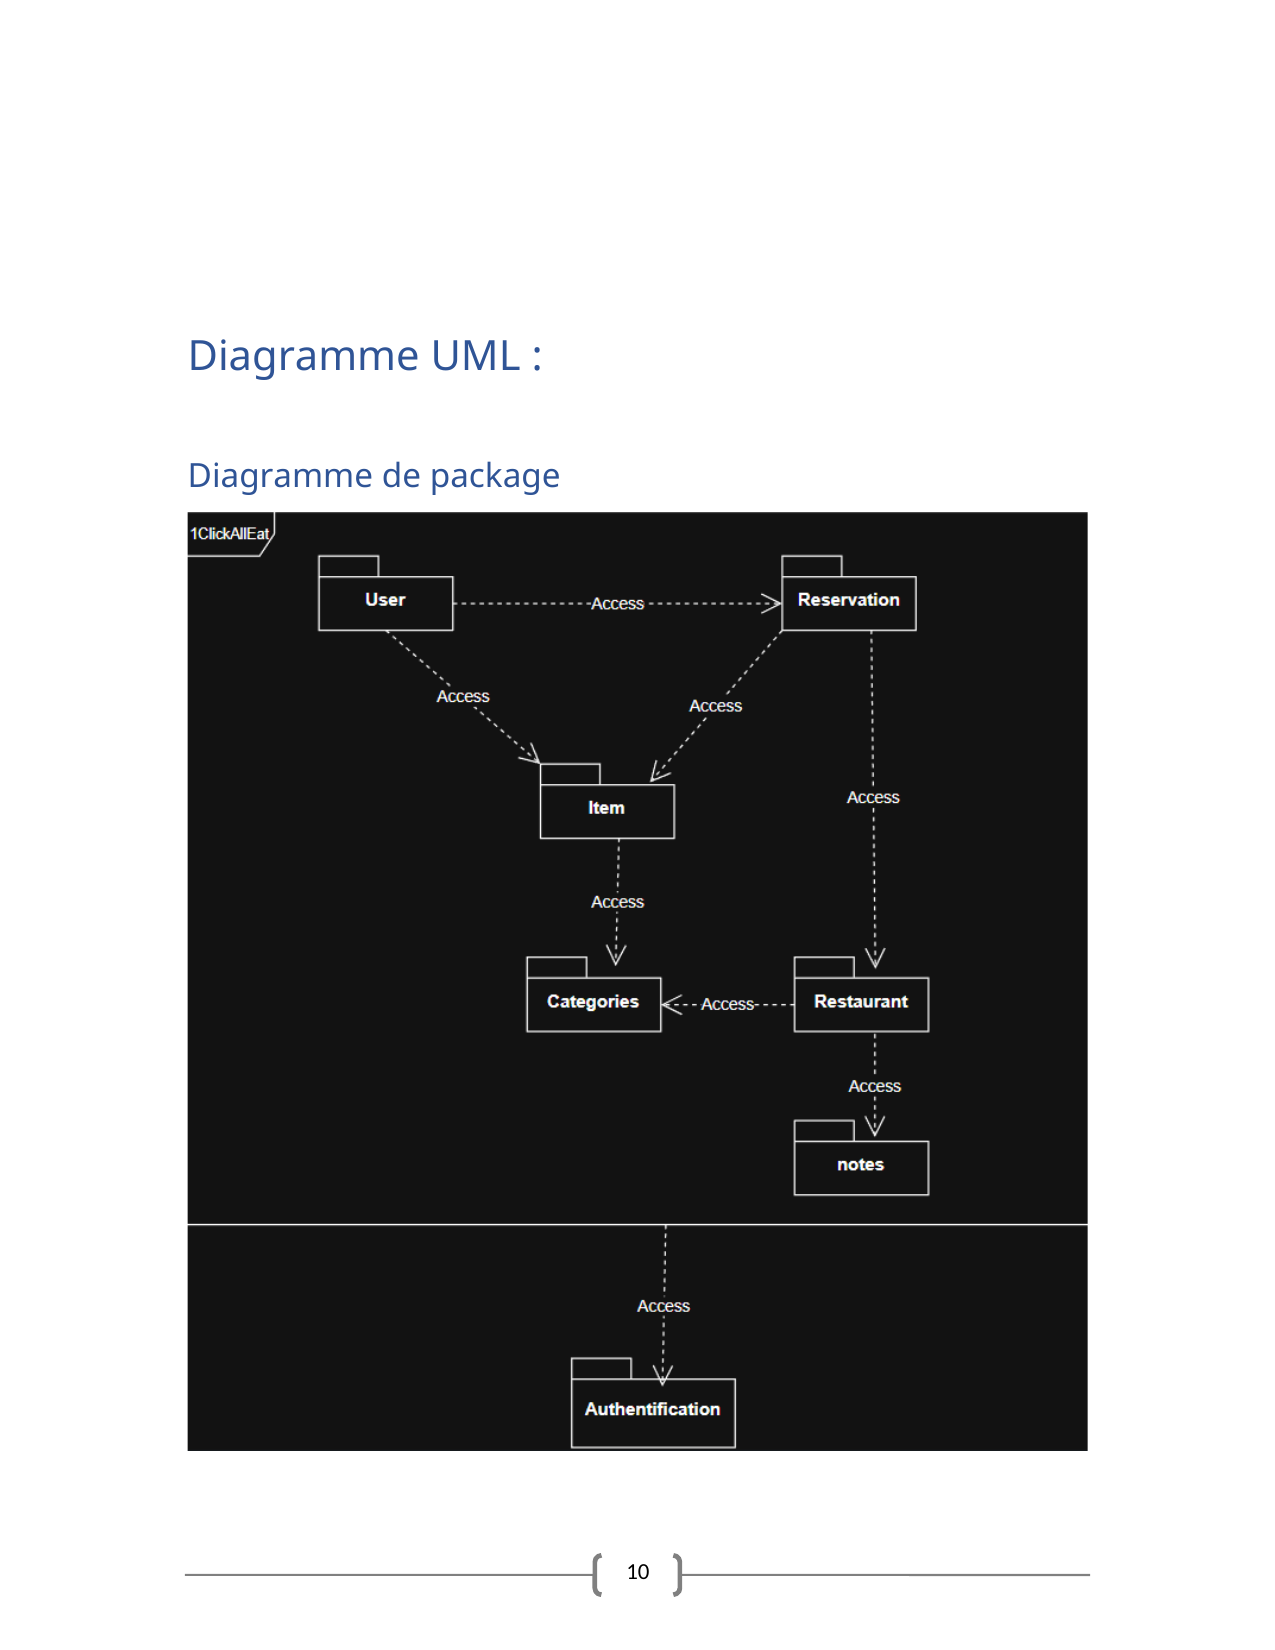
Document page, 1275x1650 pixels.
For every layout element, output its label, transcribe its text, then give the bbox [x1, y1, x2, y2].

subtitle Diagramme UML : [187, 326, 1087, 382]
picture [187, 512, 1088, 1451]
subtitle Diagramme de package [187, 452, 1087, 498]
